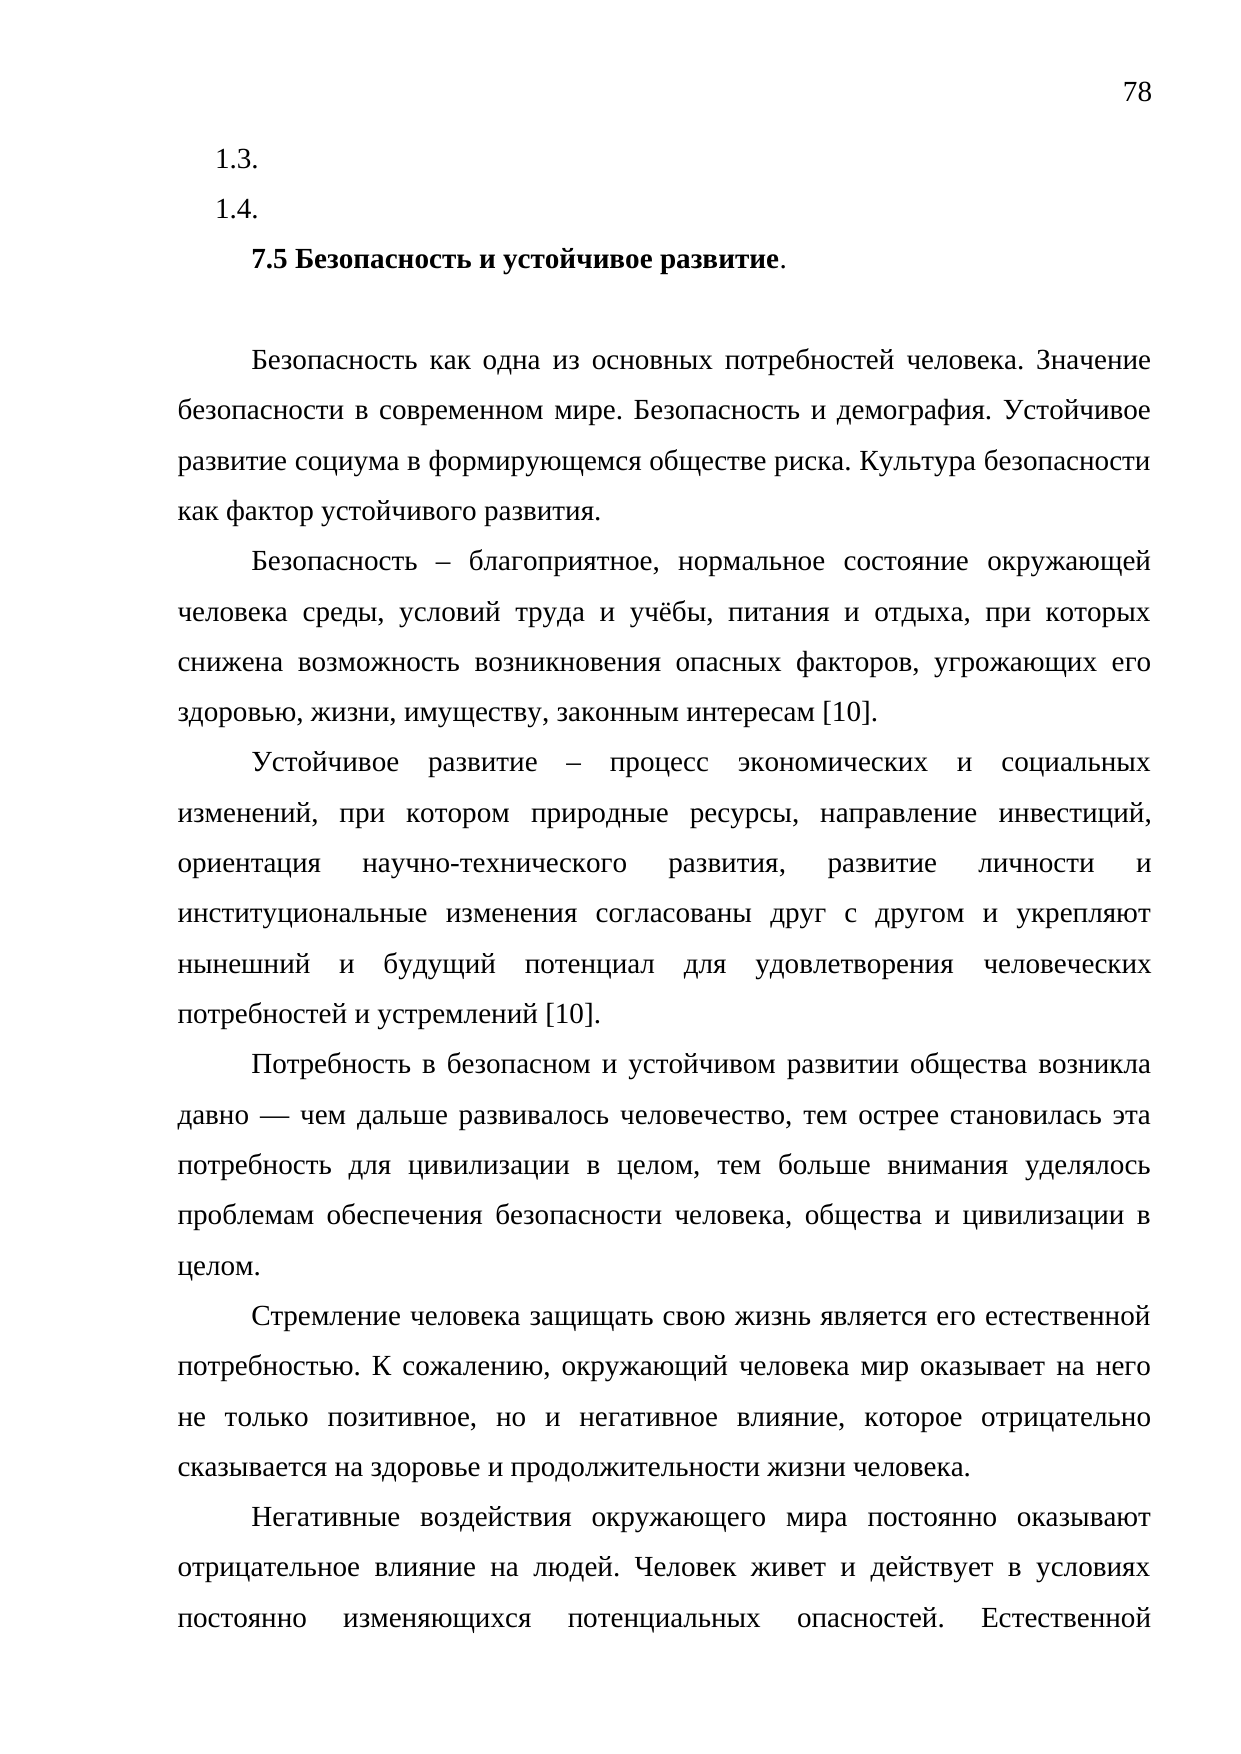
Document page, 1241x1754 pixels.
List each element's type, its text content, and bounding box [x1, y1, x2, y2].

text Стремление человека защищать свою жизнь является его естественной потребностью. К сожалению, окружающий человека мир оказывает на него не только позитивное, но и негативное влияние, которое отрицательно сказывается на здоровье и продолжительности жизни человека. [177, 1298, 1152, 1482]
text Устойчивое развитие – процесс экономических и социальных изменений, при котором природные ресурсы, направление инвестиций, ориентация научно-технического развития, развитие личности и институциональные изменения согласованы друг с другом и укрепляют нынешний и будущий потенциал для удовлетворения человеческих потребностей и устремлений [10]. [177, 744, 1152, 1030]
text Потребность в безопасном и устойчивом развитии общества возникла давно — чем дальше развивалось человечество, тем острее становилась эта потребность для цивилизации в целом, тем больше внимания уделялось проблемам обеспечения безопасности человека, общества и цивилизации в целом. [177, 1046, 1152, 1281]
text Безопасность – благоприятное, нормальное состояние окружающей человека среды, условий труда и учёбы, питания и отдыха, при которых снижена возможность возникновения опасных факторов, угрожающих его здоровью, жизни, имуществу, законным интересам [10]. [177, 543, 1152, 728]
text 7.5 Безопасность и устойчивое развитие. [177, 241, 1152, 275]
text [177, 1499, 1152, 1633]
text Безопасность как одна из основных потребностей человека. Значение безопасности в современном мире. Безопасность и демография. Устойчивое развитие социума в формирующемся обществе риска. Культура безопасности как фактор устойчивого развития. [177, 342, 1152, 527]
